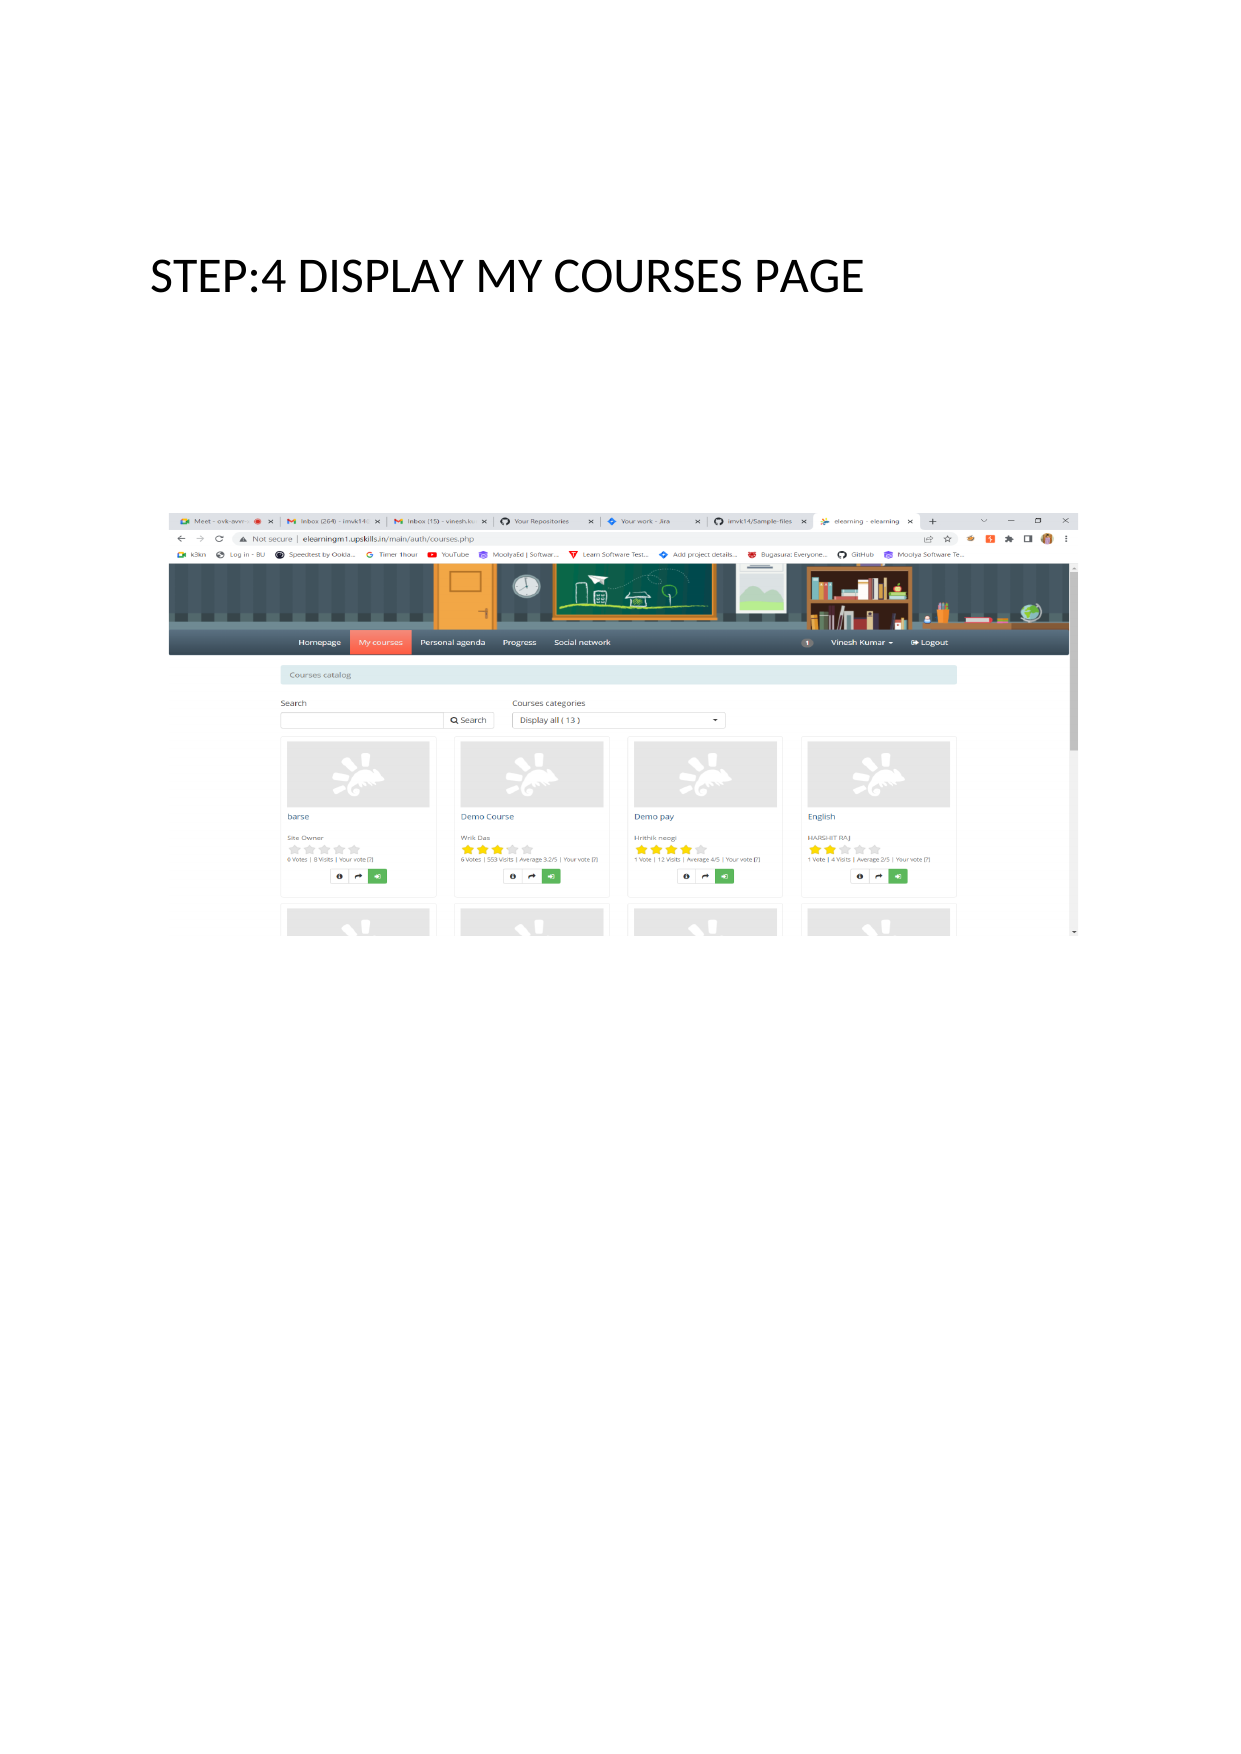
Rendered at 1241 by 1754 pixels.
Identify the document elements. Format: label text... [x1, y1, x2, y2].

text STEP:4 DISPLAY MY COURSES PAGE [150, 244, 1090, 305]
